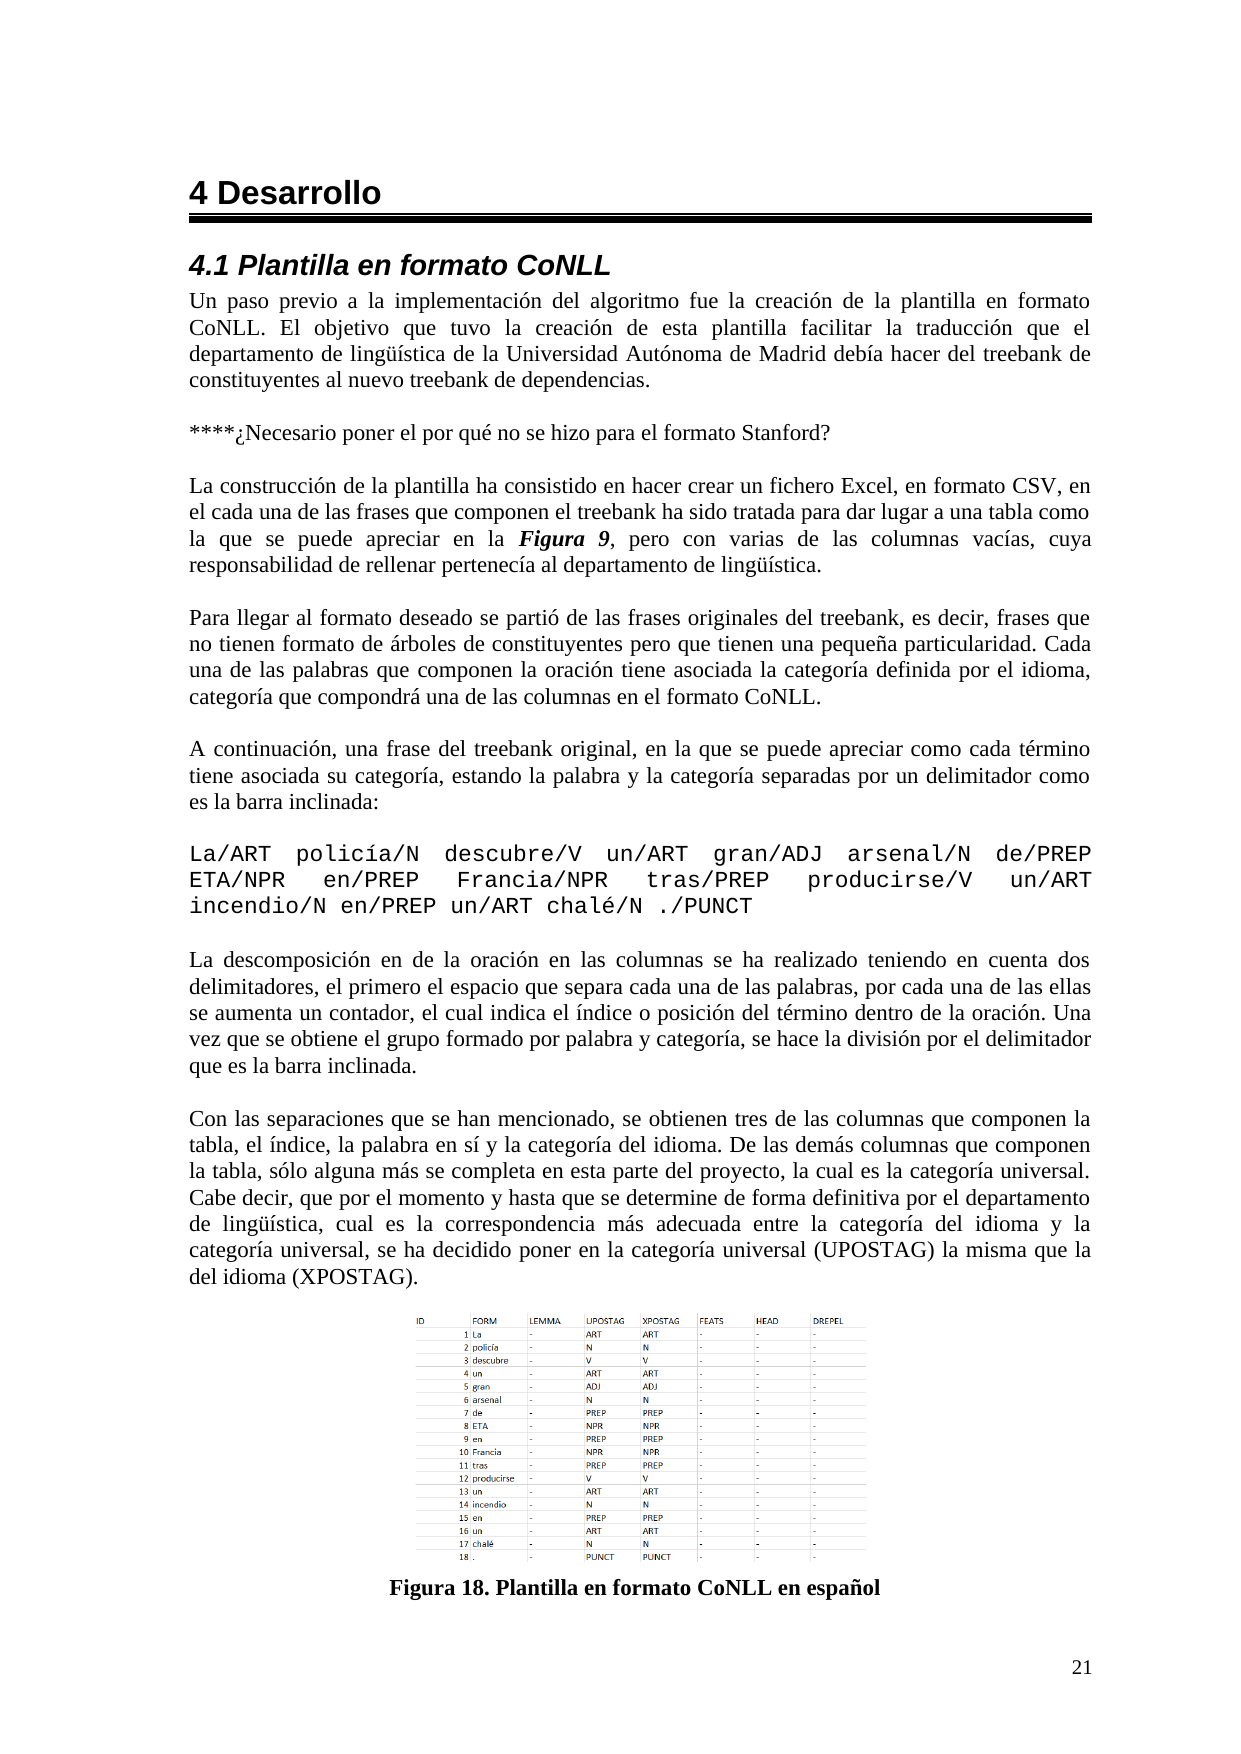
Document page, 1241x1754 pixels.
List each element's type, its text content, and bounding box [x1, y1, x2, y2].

text La construcción de la plantilla ha consistido en un fichero Excel, en formato CSV, en el cada una de las frases que componen el treebank ha sido tratada para dar lugar a una tabla como la que se puede apreciar en la Figura 9, pero con varias de las columnas vacías, cuya responsabilidad de rellenar pertenecía al departamento de lingüística. [189, 472, 1092, 577]
text Un paso previo a la implementación del algoritmo fue la creación de la plantilla en formato CoNLL. El objetivo que tuvo la creación de esta plantilla facilitar la traducción que el departamento de lingüística de la Universidad Autónoma de Madrid debía hacer del treebank de constituyentes al nuevo treebank de dependencias. [189, 287, 1092, 393]
text A continuación, una frase del treebank original, en la que se puede apreciar como cada término tiene asociada su categoría, estando la palabra y la categoría separadas por un delimitador como es la barra inclinada: [189, 735, 1092, 816]
text La descomposición en de la oración en las columnas se ha realizado teniendo en cuenta dos delimitadores, el primero el espacio que separa cada una de las palabras, por cada una de las ellas se aumenta un contador, el cual indica el índice o posición del término dentro de la oración. Una vez que se obtiene el grupo formado por palabra y categoría, se hace la división por el delimitador que es la barra inclinada. [189, 946, 1092, 1078]
subtitle Plantilla en formato CoNLL [189, 248, 1092, 281]
text Con las separaciones que se han mencionado, se obtienen tres de las columnas que componen la tabla, el índice, la palabra en sí y la categoría del idioma. De las demás columnas que componen la tabla, sólo alguna más se completa en esta parte del proyecto, la cual es la categoría universal. Cabe decir, que por el momento y hasta que se determine de forma definitiva por el departamento de lingüística, cual es la correspondencia más adecuada entre la categoría del idioma y la categoría universal, se ha decidido poner en la categoría universal (UPOSTAG) la misma que la del idioma (XPOSTAG). [189, 1104, 1092, 1289]
subtitle Desarrollo [189, 173, 1092, 213]
text La/ART policía/N descubre/V un/ART gran/ADJ arsenal/N de/PREP ETA/NPR en/PREP Francia/NPR tras/PREP producirse/V un/ART incendio/N en/PREP un/ART chalé/N ./PUNCT [189, 842, 1092, 920]
picture [415, 1313, 866, 1562]
text Figura 18. Plantilla en formato CoNLL en español [177, 1574, 1092, 1600]
text Para llegar al formato deseado se partió de las frases originales del treebank, es decir, frases que no tienen formato de árboles de constituyentes pero que tienen una pequeña particularidad. Cada una de las palabras que componen la oración tiene asociada la categoría definida por el idioma, categoría que compondrá una de las columnas en el formato CoNLL. [189, 604, 1092, 709]
